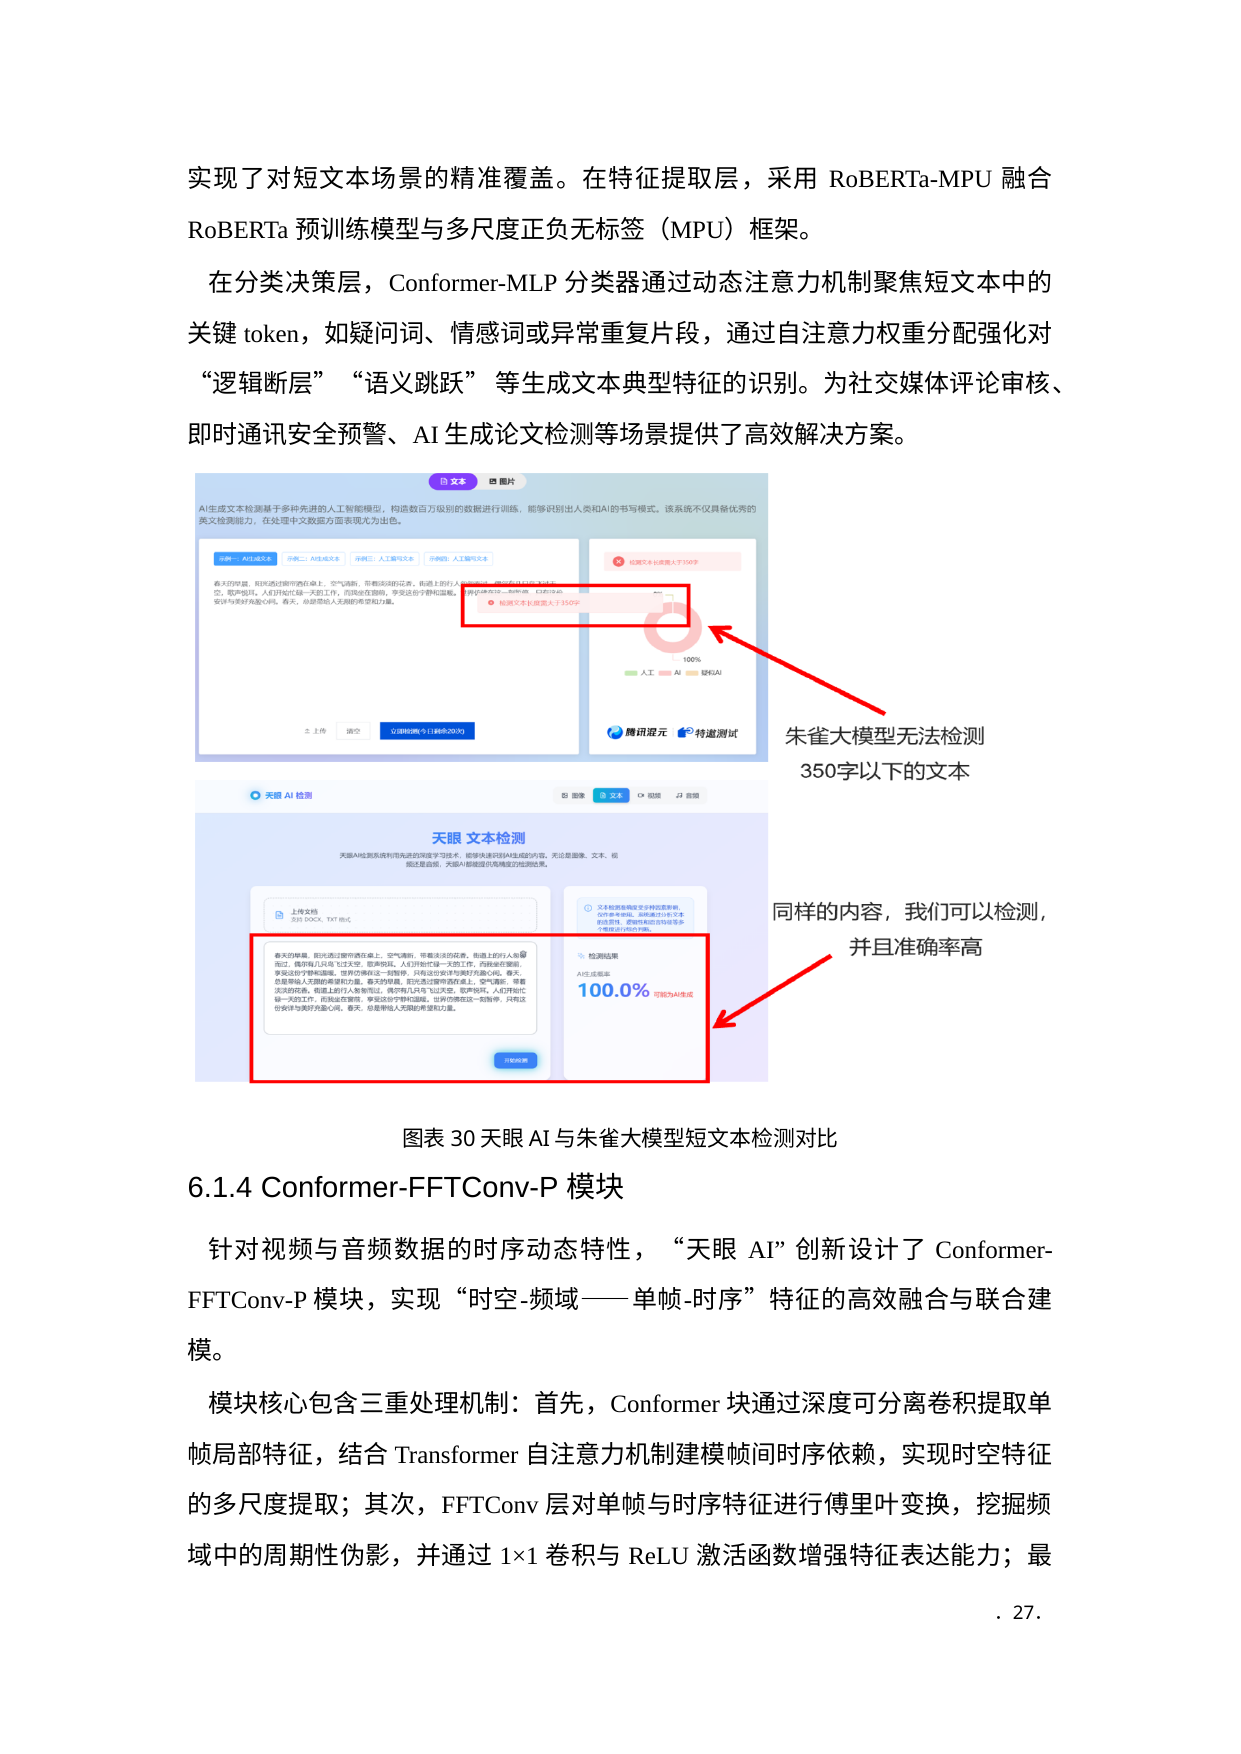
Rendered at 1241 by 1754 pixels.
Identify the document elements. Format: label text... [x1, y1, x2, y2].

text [187, 1383, 1053, 1572]
picture [187, 467, 1076, 1093]
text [187, 159, 1053, 246]
text 在分类决策层，Conformer-MLP 分类器通过动态注意力机制聚焦短文本中的关键 token，如疑问词、情感词或异常重复片段，通过自注意力权重分配强化对 “逻辑断层”“语义跳跃” 等生成文本典型特征的识别。为社交媒体评论审核、即时通讯安全预警、AI生成论文检测等场景提供了高效解决方案。 [187, 262, 1053, 451]
text 针对视频与音频数据的时序动态特性，“天眼 AI” 创新设计了 Conformer-FFTConv-P 模块，实现“时空-频域——单帧-时序”特征的高效融合与联合建模。 [187, 1229, 1053, 1367]
text 图表 30 天眼AI与朱雀大模型短文本检测对比 [187, 1121, 1053, 1153]
subtitle Conformer-FFTConv-P 模块 [187, 1163, 1053, 1206]
